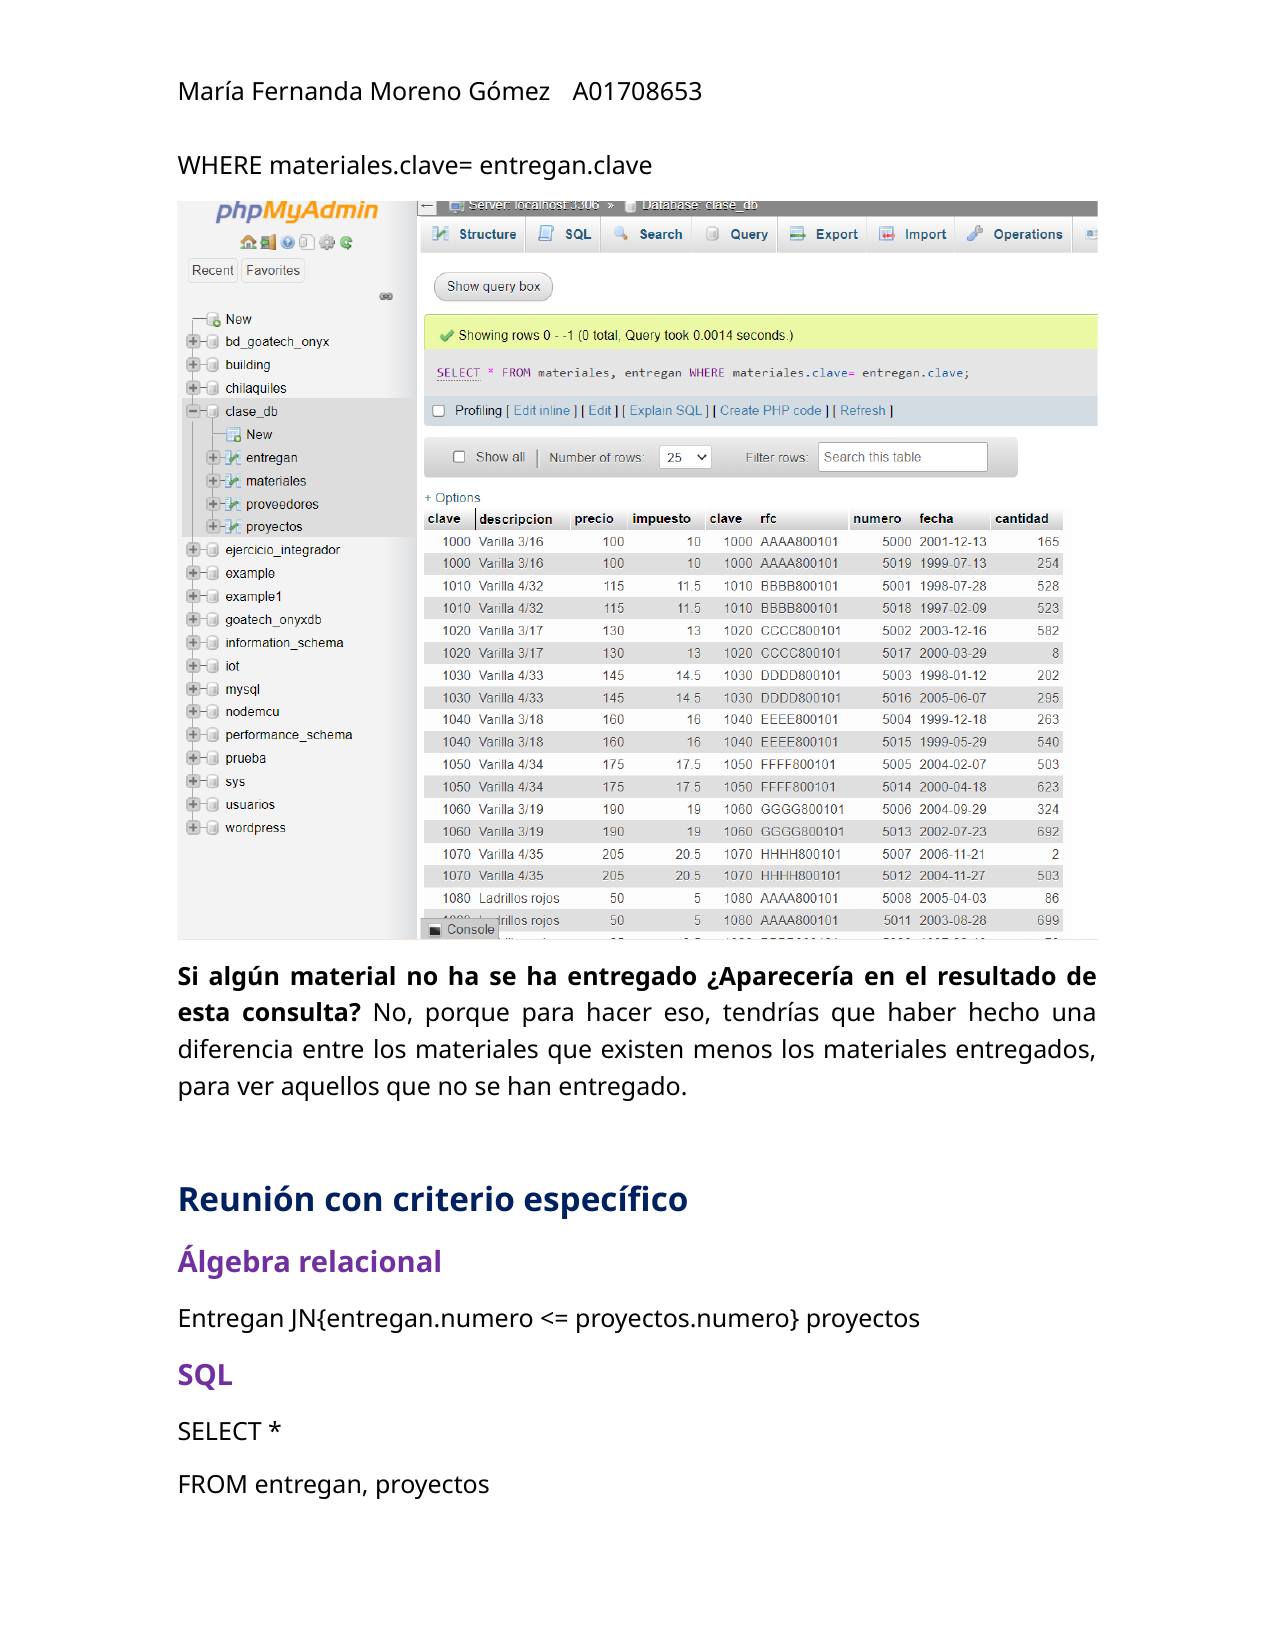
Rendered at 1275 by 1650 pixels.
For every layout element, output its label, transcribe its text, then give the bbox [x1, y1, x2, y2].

text SQL [177, 1354, 1098, 1394]
text Si algún material no ha se ha entregado ¿Aparecería en el resultado de esta consulta? No, porque para hacer eso, tendrías que haber hecho una diferencia entre los materiales que existen menos los materiales entregados, para ver aquellos que no se han entregado. [177, 958, 1098, 1103]
text SELECT * [177, 1413, 1098, 1447]
text FROM entregan, proyectos [177, 1467, 1098, 1501]
text Reunión con criterio específico [177, 1175, 1098, 1221]
text WHERE materiales.clave= entregan.clave [177, 148, 1098, 182]
text Entregan JN{entregan.numero <= proyectos.numero} proyectos [177, 1301, 1098, 1334]
picture [177, 201, 1098, 940]
text Álgebra relacional [177, 1241, 1098, 1281]
